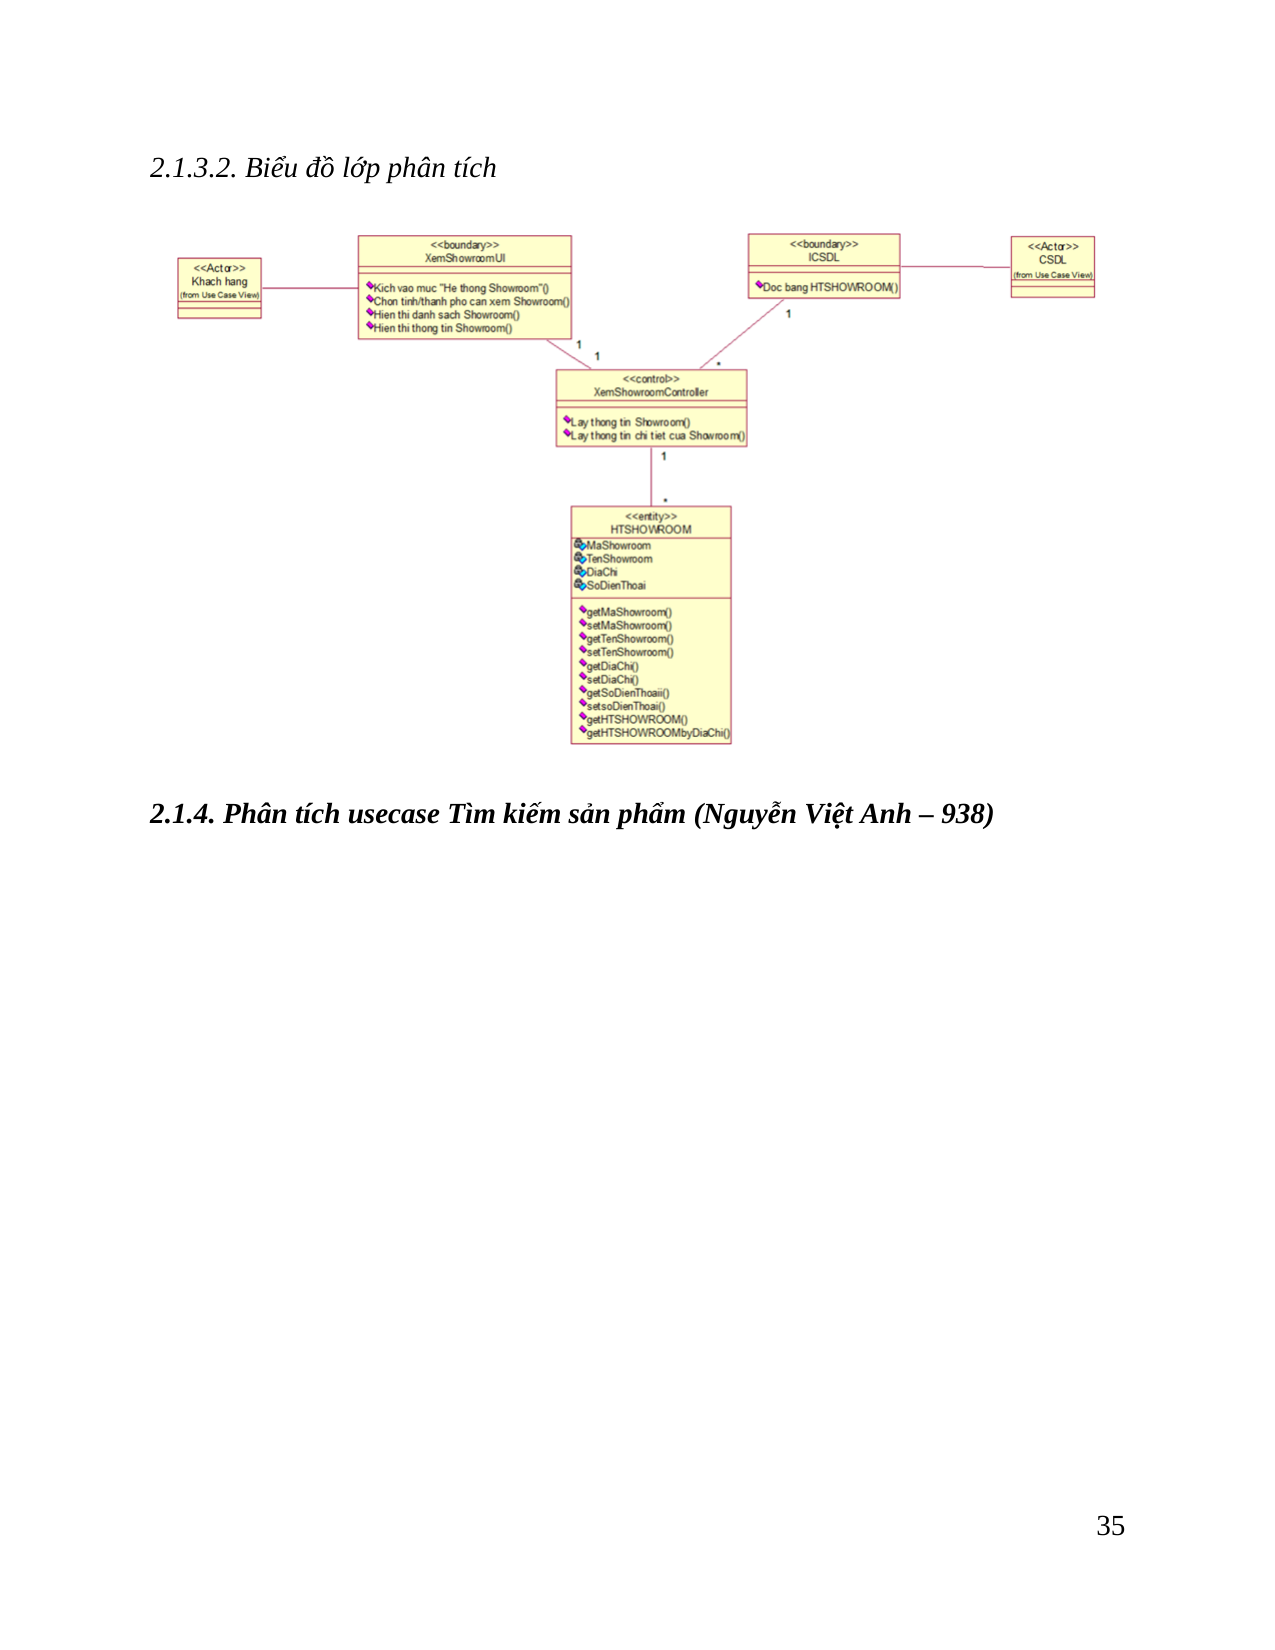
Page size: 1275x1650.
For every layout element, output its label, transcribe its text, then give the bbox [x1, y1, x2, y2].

picture [150, 204, 1125, 780]
subtitle Phân tích usecase Tìm kiếm sản phẩm (Nguyễn Việt Anh – 938) [150, 796, 1125, 830]
subtitle Biểu đồ lớp phân tích [150, 150, 1125, 183]
